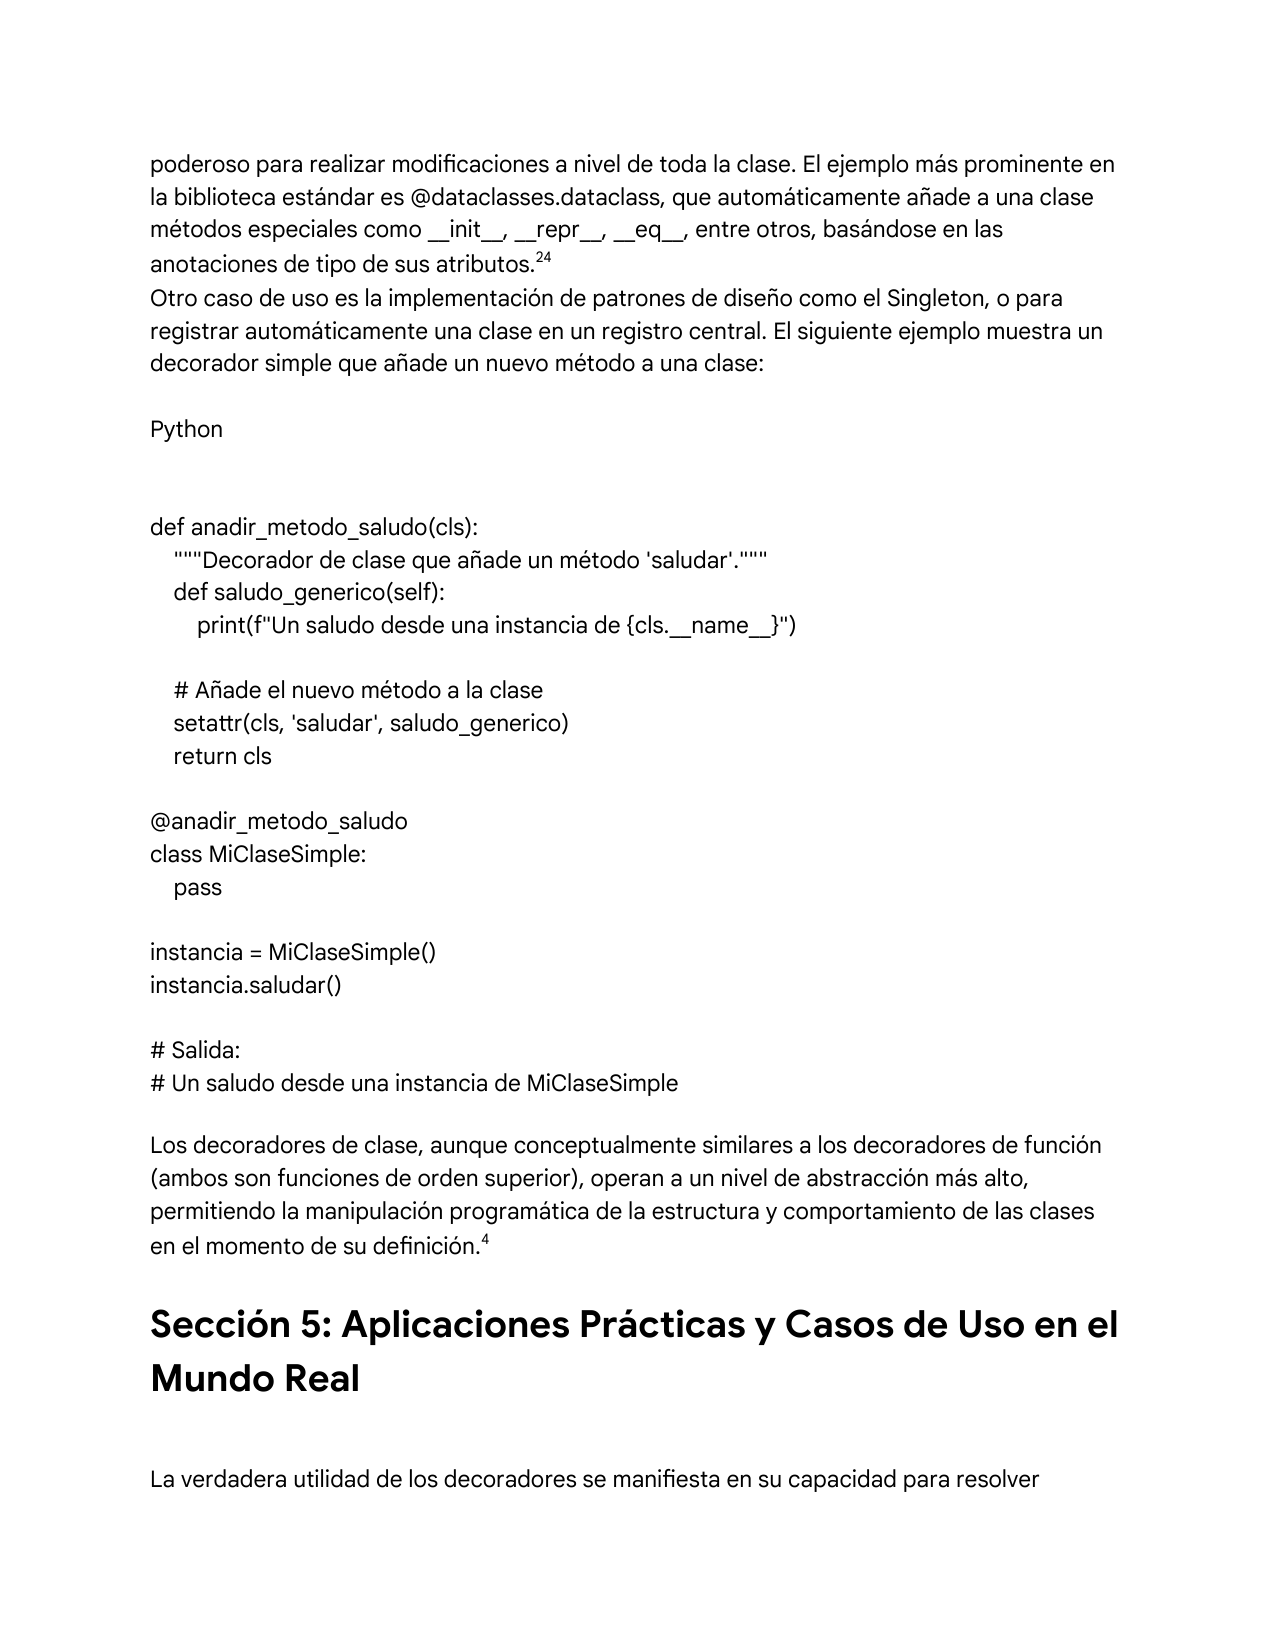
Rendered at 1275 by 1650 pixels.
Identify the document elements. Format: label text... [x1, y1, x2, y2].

text def anadir_metodo_saludo(cls): """Decorador de clase que añade un método 'saludar'.""" def saludo_generico(self): print(f"Un saludo desde una instancia de {cls.__name__}") # Añade el nuevo método a la clase setattr(cls, 'saludar', saludo_generico) return cls @anadir_metodo_saludo class MiClaseSimple: pass instancia = MiClaseSimple() instancia.saludar() # Salida: # Un saludo desde una instancia de MiClaseSimple [150, 513, 1125, 1128]
subtitle Sección 5: Aplicaciones Prácticas y Casos de Uso en el Mundo Real [150, 1302, 1125, 1402]
text Los decoradores de clase, aunque conceptualmente similares a los decoradores de función (ambos son funciones de orden superior), operan a un nivel de abstracción más alto, permitiendo la manipulación programática de la estructura y comportamiento de las clases en el momento de su definición.4 [150, 1132, 1125, 1262]
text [150, 150, 1125, 280]
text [150, 1465, 1125, 1494]
text Python [150, 415, 1125, 444]
text Otro caso de uso es la implementación de patrones de diseño como el Singleton, o para registrar automáticamente una clase en un registro central. El siguiente ejemplo muestra un decorador simple que añade un nuevo método a una clase: [150, 284, 1125, 378]
